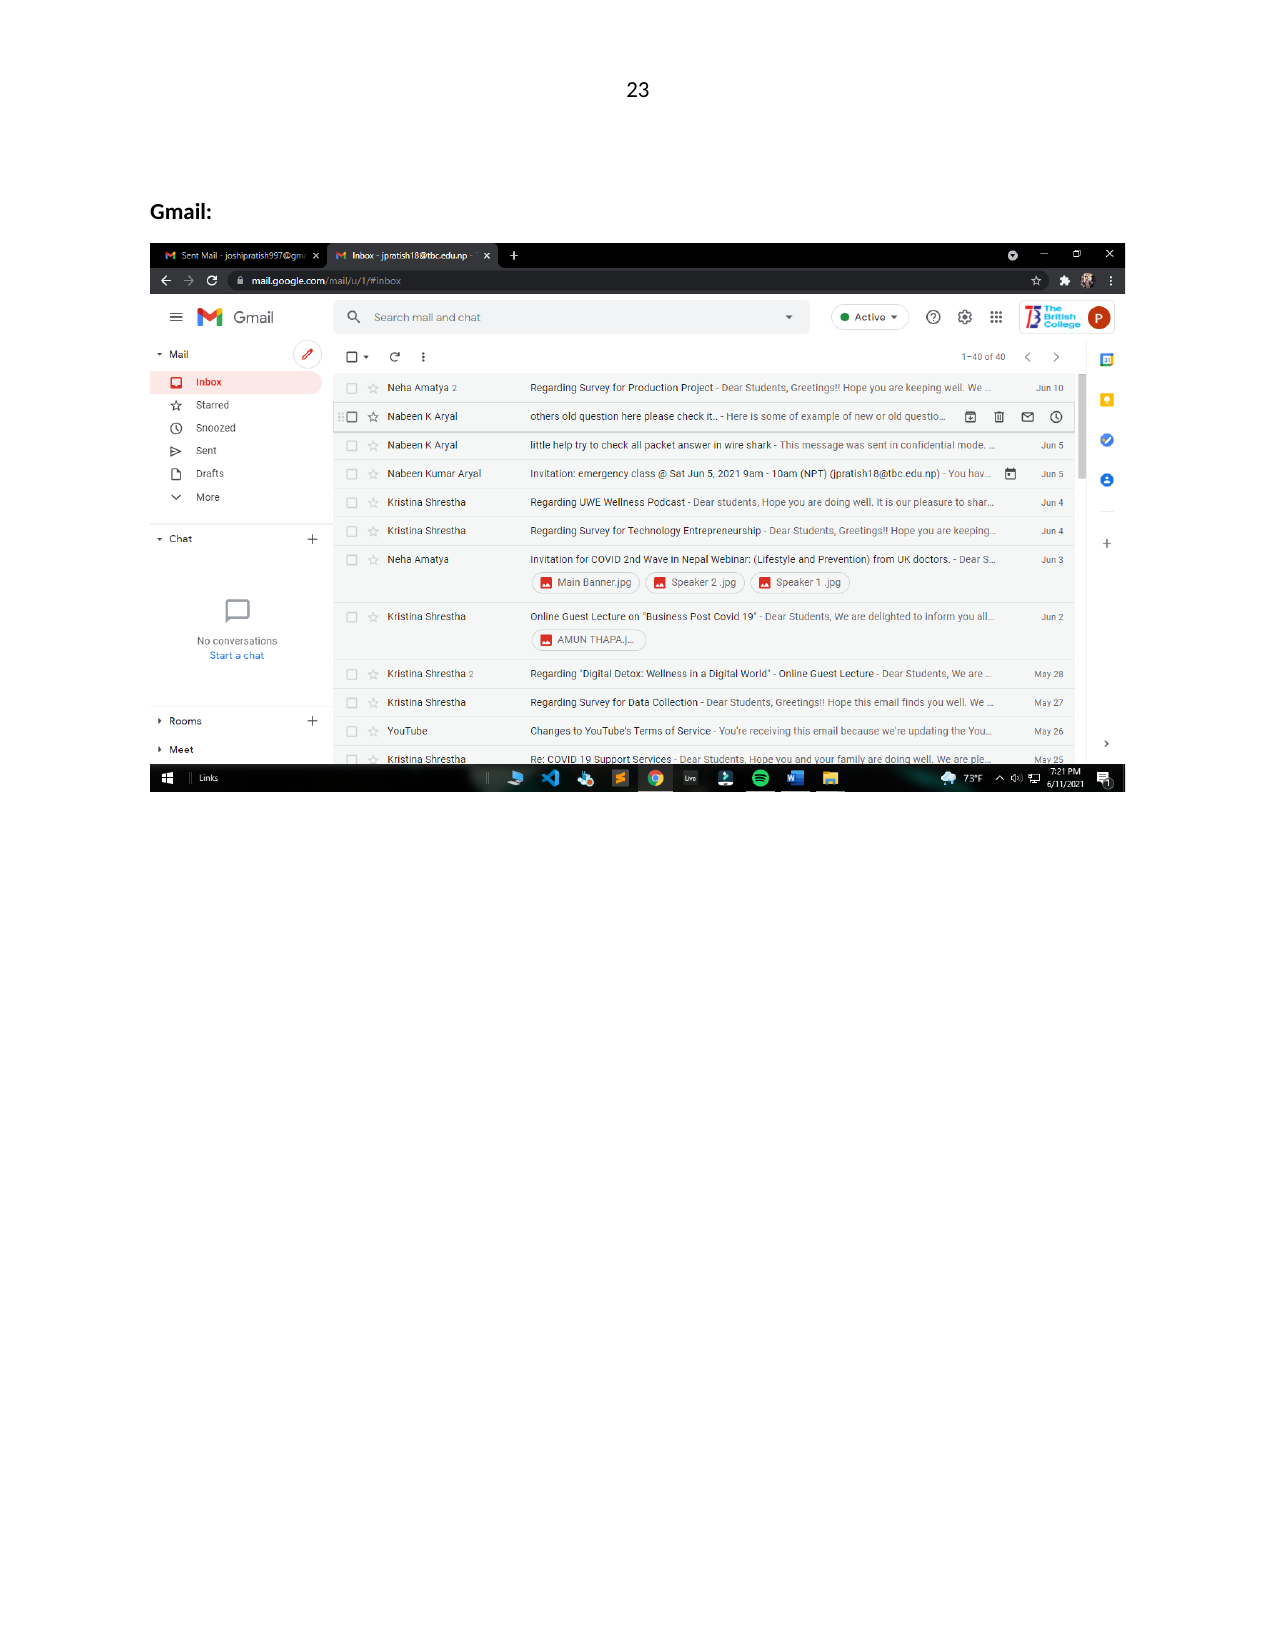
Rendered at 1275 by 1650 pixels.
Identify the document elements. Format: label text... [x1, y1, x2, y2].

picture [150, 243, 1125, 792]
text Gmail: [150, 197, 1125, 225]
